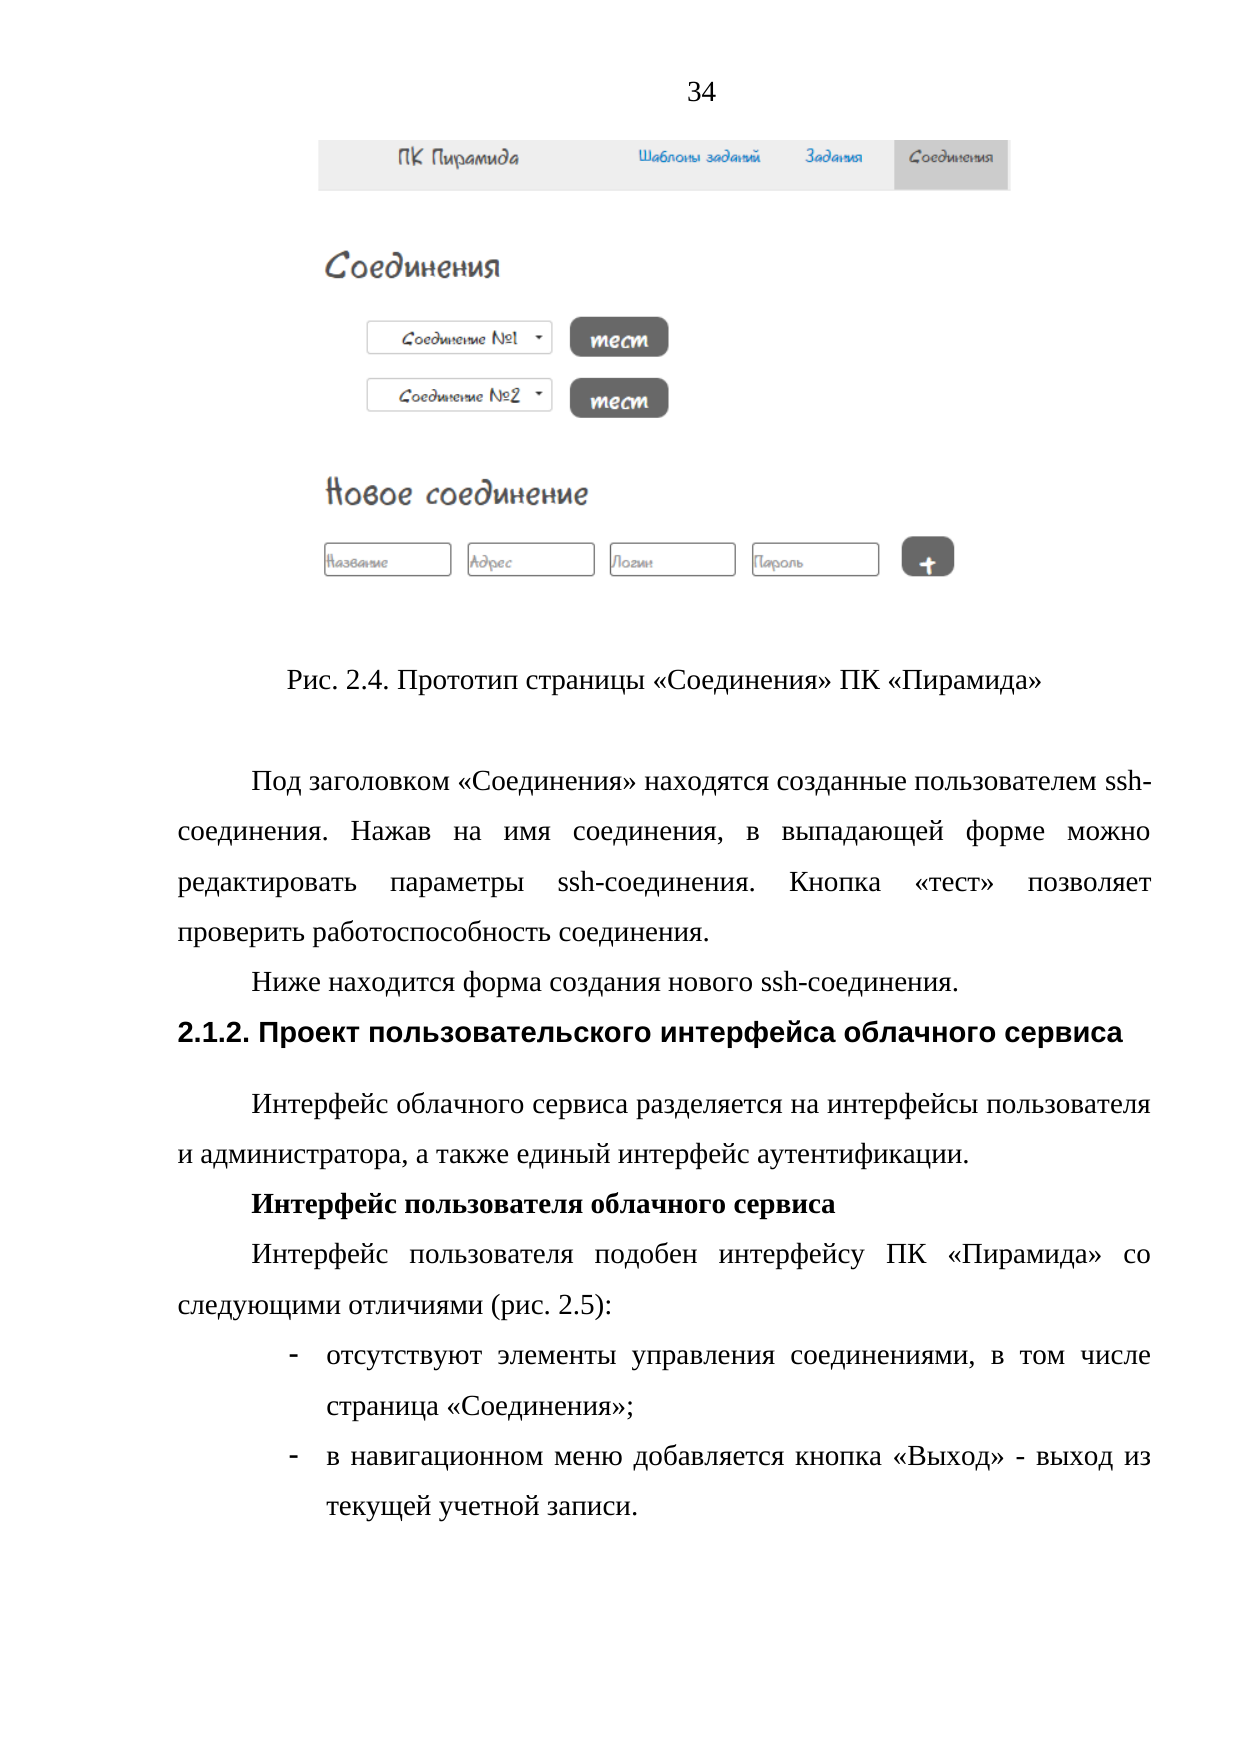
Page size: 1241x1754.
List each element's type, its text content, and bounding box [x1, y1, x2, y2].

text Под заголовком «Соединения» находятся созданные пользователем ssh-соединения. Нажав на имя соединения, в выпадающей форме можно редактировать параметры ssh-соединения. Кнопка «тест» позволяет проверить работоспособность соединения. [177, 763, 1152, 948]
text Ниже находится форма создания нового ssh-соединения. [177, 964, 1152, 998]
subtitle 2.1.2. Проект пользовательского интерфейса облачного сервиса [177, 1015, 1152, 1048]
list отсутствуют элементы управления соединениями, в том числе страница «Соединения»; [288, 1337, 1152, 1421]
list в навигационном меню добавляется кнопка «Выход» - выход из текущей учетной записи. [288, 1438, 1152, 1522]
picture [318, 140, 1011, 596]
text Рис. 2.4. Прототип страницы «Соединения» ПК «Пирамида» [177, 662, 1152, 696]
text Интерфейс пользователя подобен интерфейсу ПК «Пирамида» со следующими отличиями (рис. 2.5): [177, 1237, 1152, 1321]
text Интерфейс облачного сервиса разделяется на интерфейсы пользователя и администратора, а также единый интерфейс аутентификации. [177, 1086, 1152, 1169]
text Интерфейс пользователя облачного сервиса [177, 1186, 1152, 1220]
